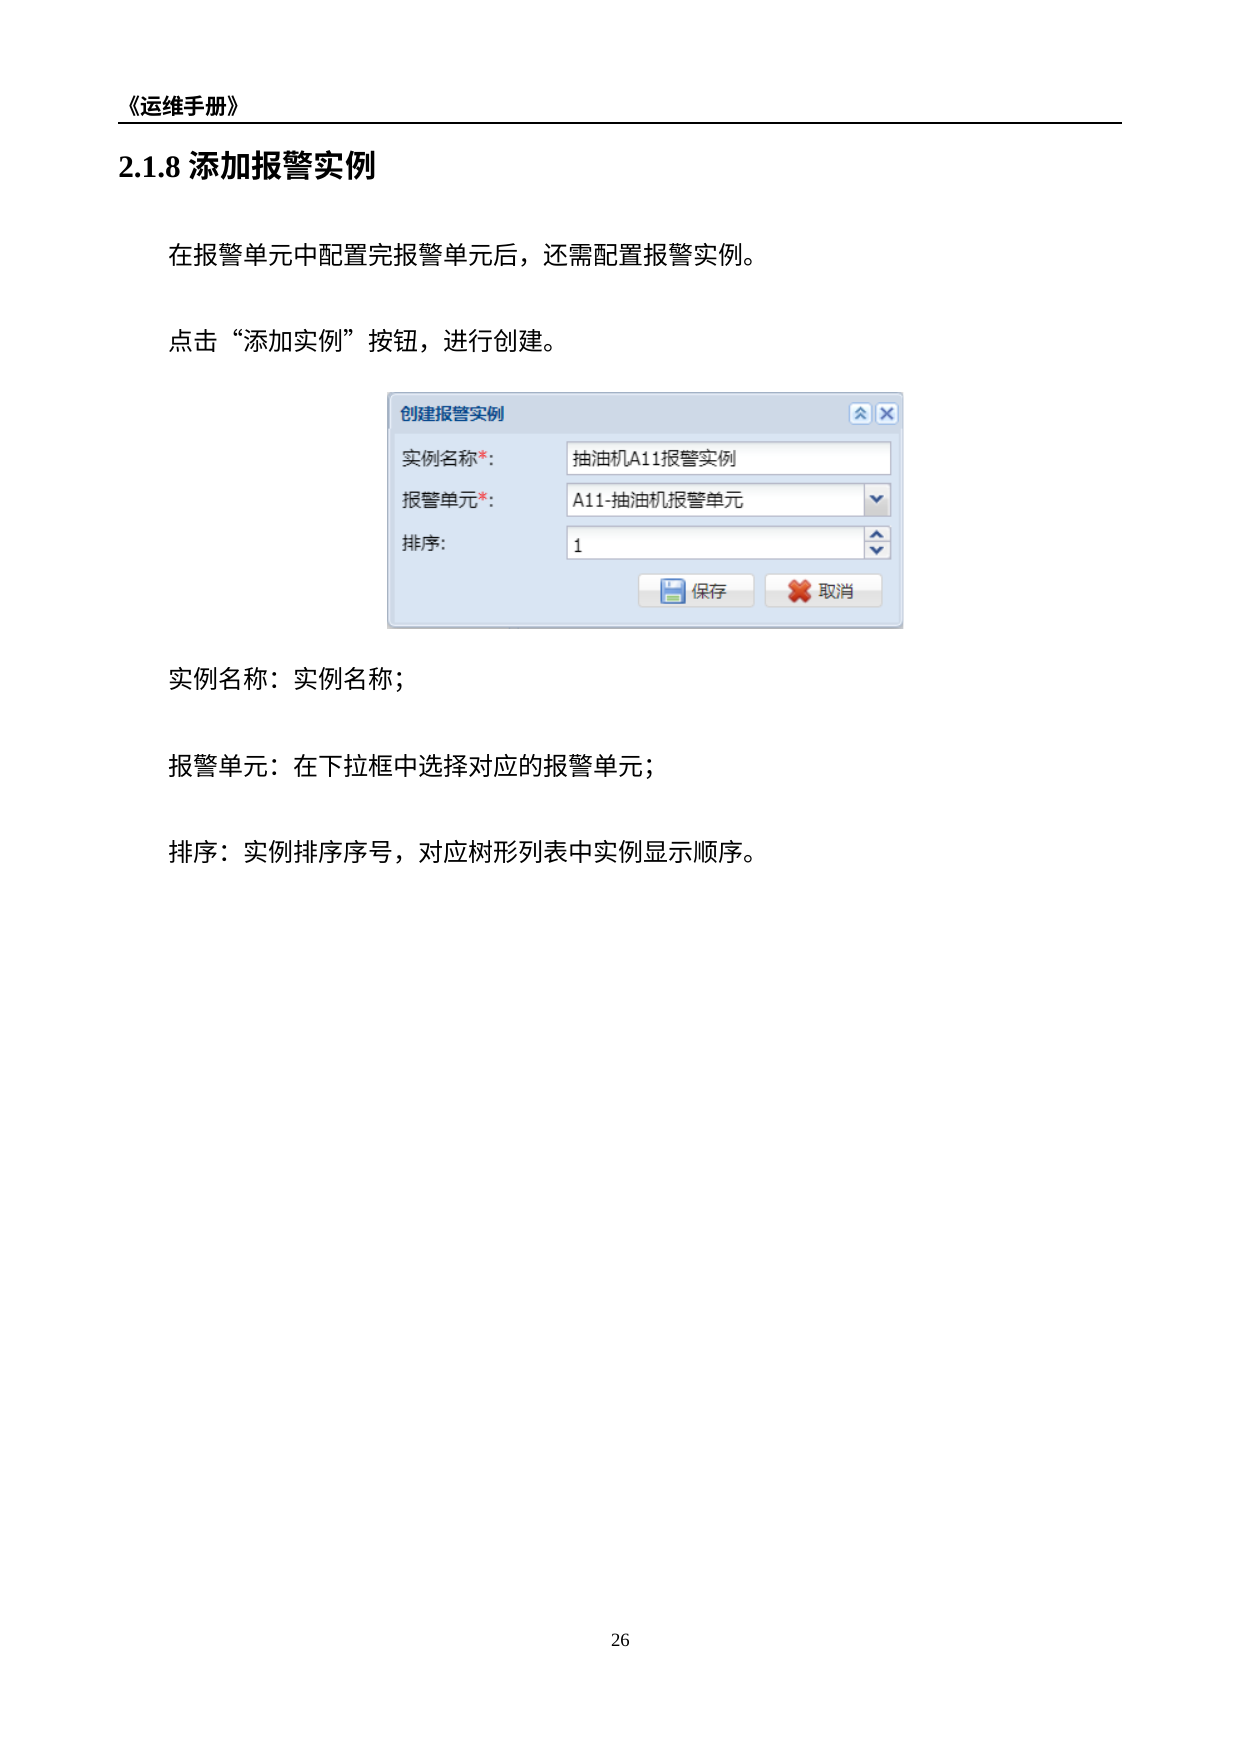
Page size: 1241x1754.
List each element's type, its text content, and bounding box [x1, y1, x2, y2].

text 在报警单元中配置完报警单元后，还需配置报警实例。 [118, 220, 1122, 288]
picture [387, 392, 904, 629]
text 实例名称：实例名称； [118, 644, 1122, 712]
text 点击“添加实例”按钮，进行创建。 [118, 306, 1122, 374]
subtitle 2.1.8 添加报警实例 [118, 129, 1122, 197]
text 排序：实例排序序号，对应树形列表中实例显示顺序。 [118, 816, 1122, 884]
text 报警单元：在下拉框中选择对应的报警单元； [118, 730, 1122, 798]
